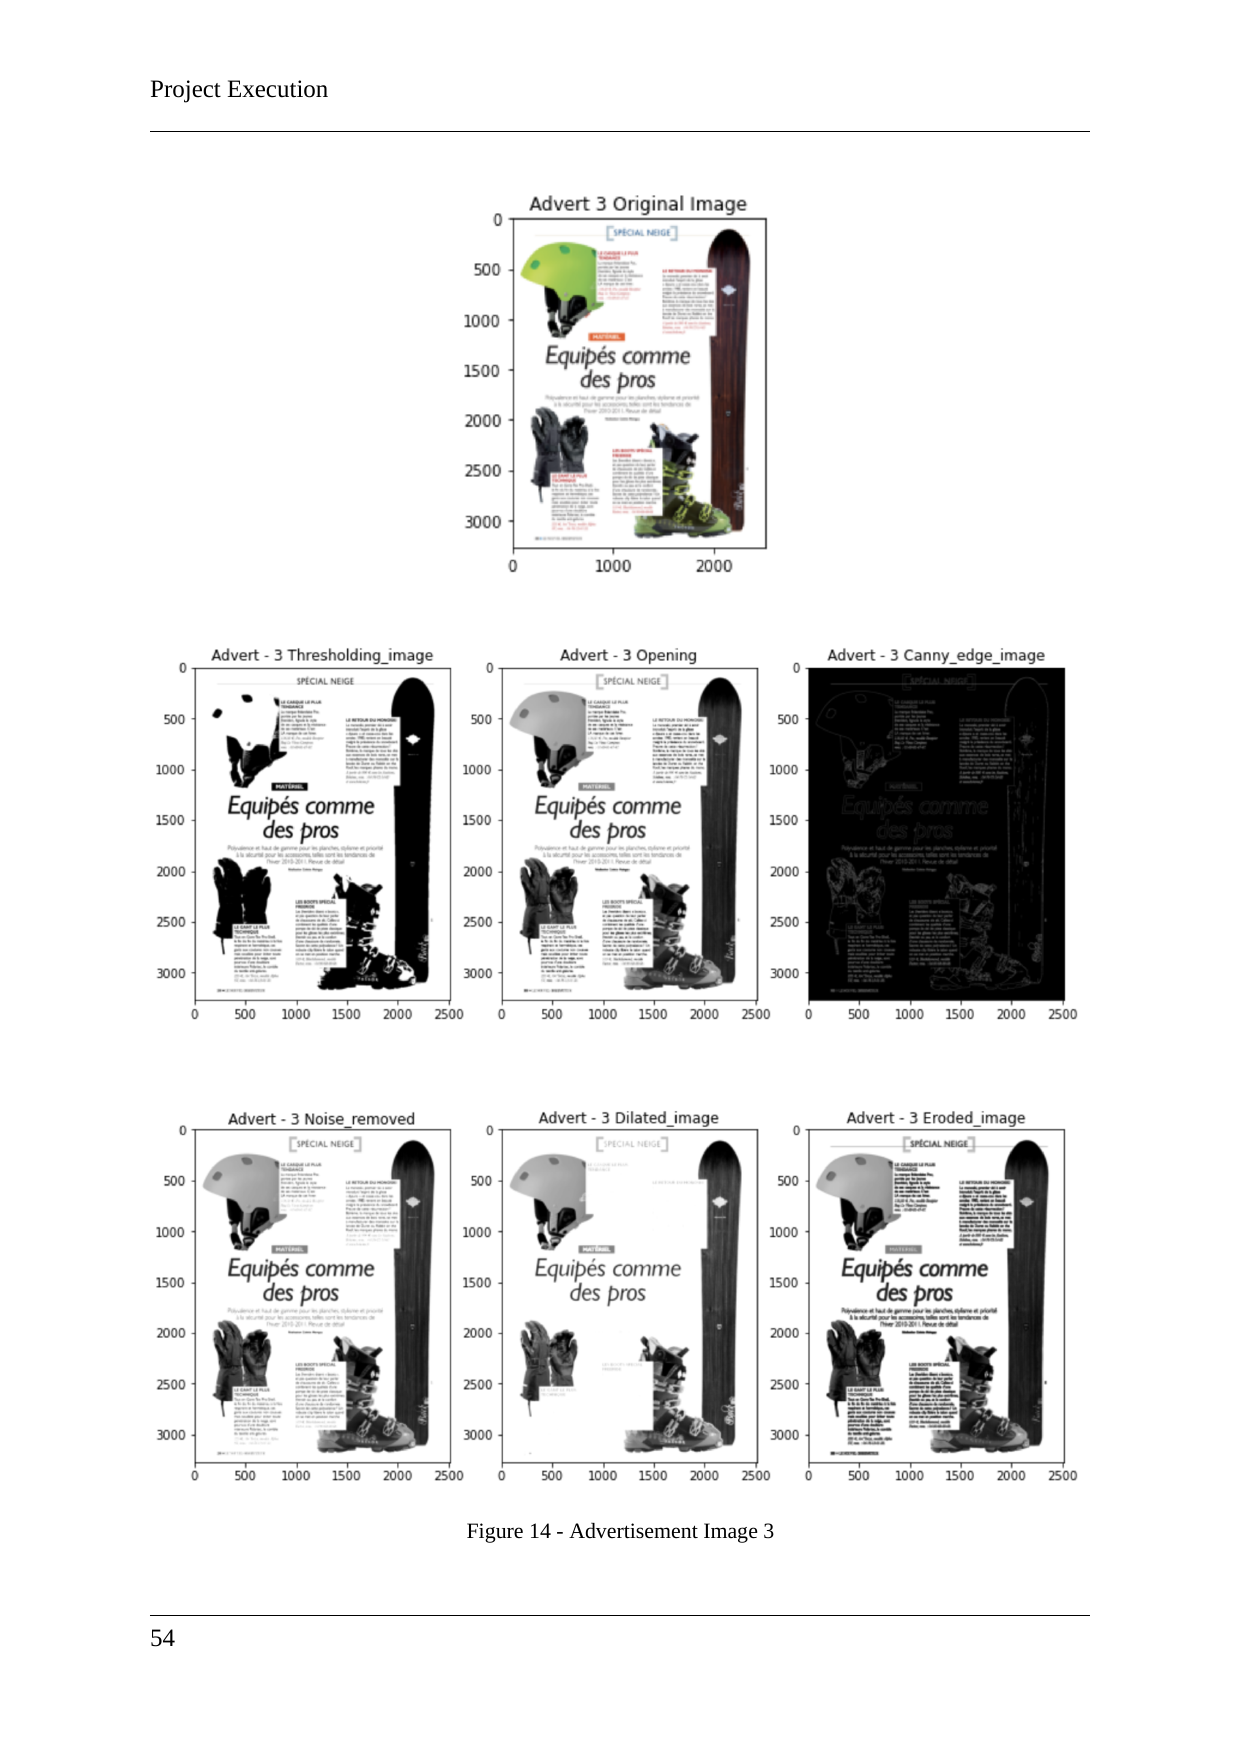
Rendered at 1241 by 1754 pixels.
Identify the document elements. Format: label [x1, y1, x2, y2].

picture [449, 187, 798, 588]
picture [150, 635, 1091, 1498]
